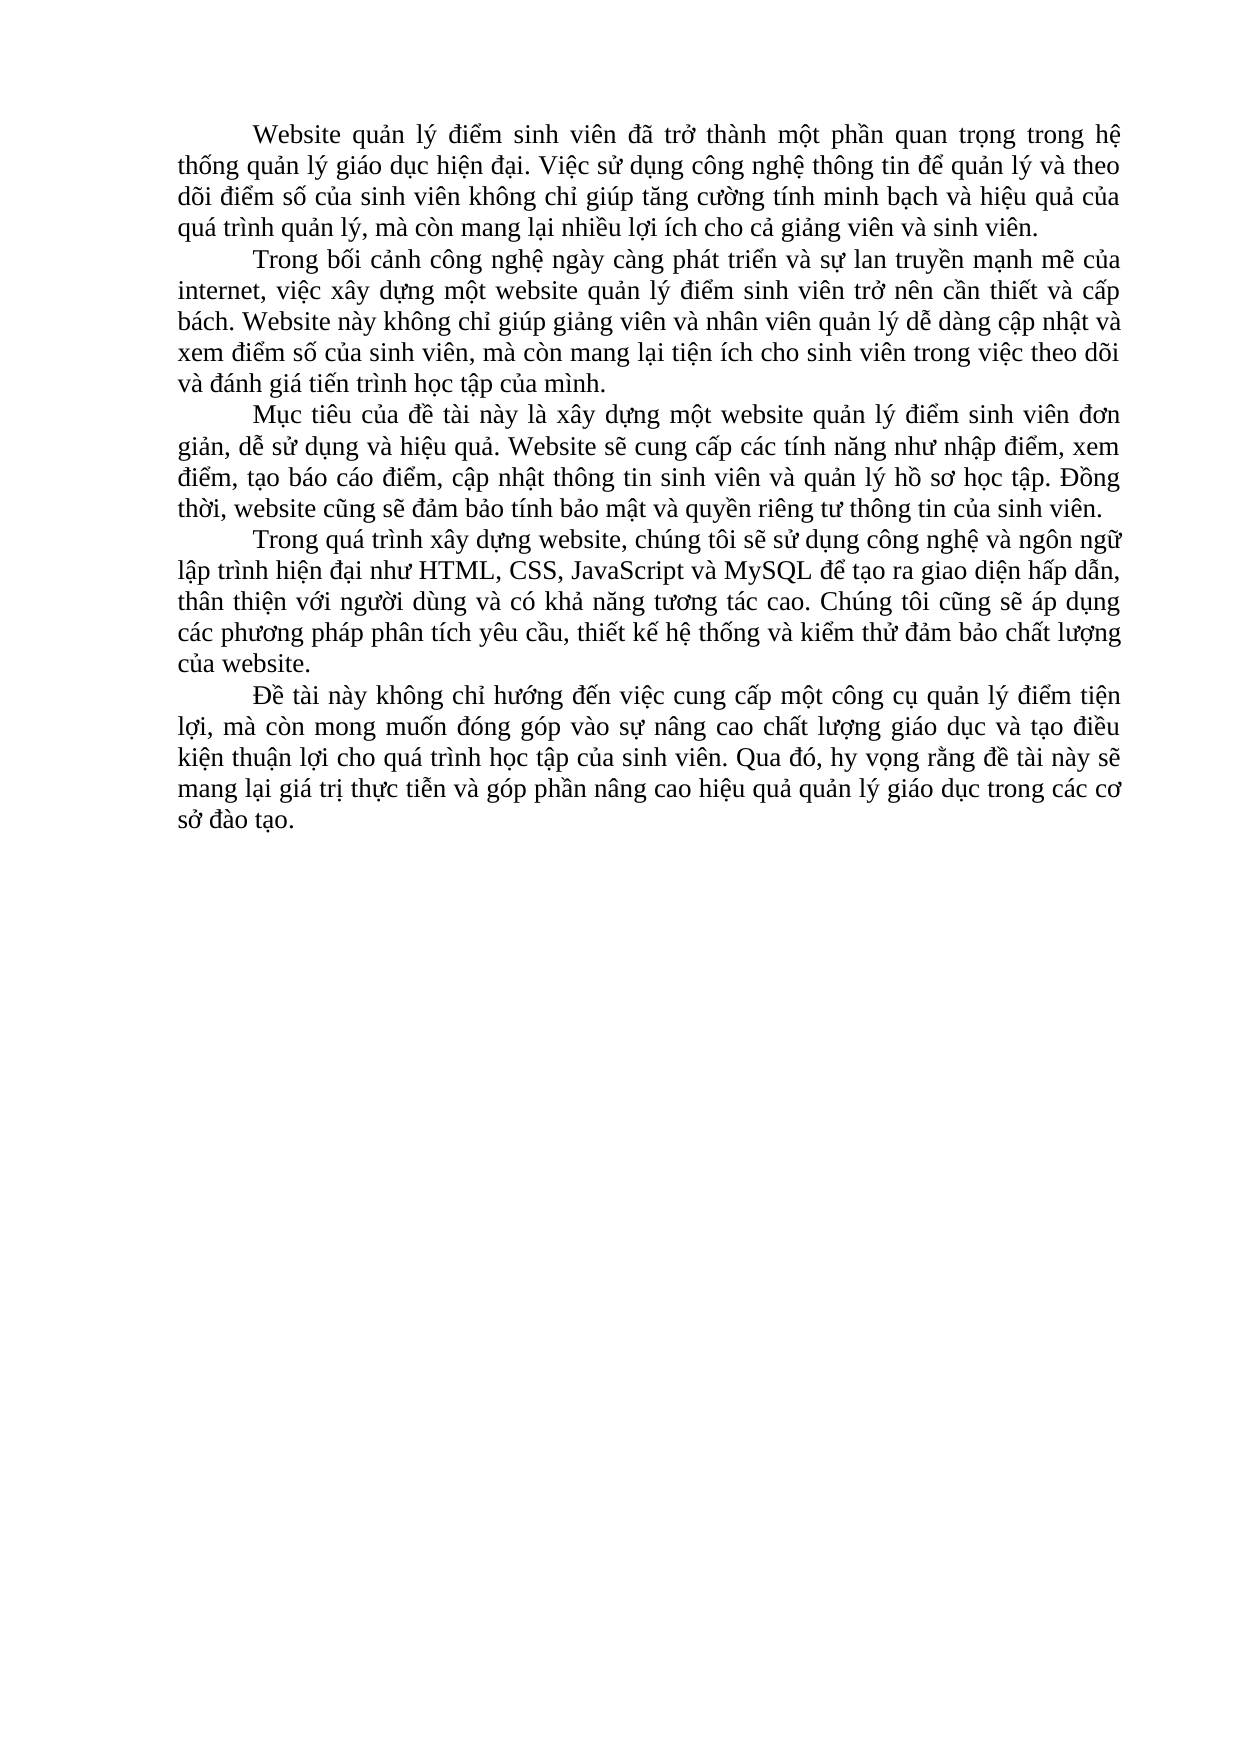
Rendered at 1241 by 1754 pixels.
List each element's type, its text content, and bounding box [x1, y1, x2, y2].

text Website quản lý điểm sinh viên đã trở thành một phần quan trọng trong hệ thống quản lý giáo dục hiện đại. Việc sử dụng công nghệ thông tin để quản lý và theo dõi điểm số của sinh viên không chỉ giúp tăng cường tính minh bạch và hiệu quả của quá trình quản lý, mà còn mang lại nhiều lợi ích cho cả giảng viên và sinh viên. [177, 118, 1122, 243]
text Mục tiêu của đề tài này là xây dựng một website quản lý điểm sinh viên đơn giản, dễ sử dụng và hiệu quả. Website sẽ cung cấp các tính năng như nhập điểm, xem điểm, tạo báo cáo điểm, cập nhật thông tin sinh viên và quản lý hồ sơ học tập. Đồng thời, website cũng sẽ đảm bảo tính bảo mật và quyền riêng tư thông tin của sinh viên. [177, 398, 1122, 523]
text Trong quá trình xây dựng website, chúng tôi sẽ sử dụng công nghệ và ngôn ngữ lập trình hiện đại như HTML, CSS, JavaScript và MySQL để tạo ra giao diện hấp dẫn, thân thiện với người dùng và có khả năng tương tác cao. Chúng tôi cũng sẽ áp dụng các phương pháp phân tích yêu cầu, thiết kế hệ thống và kiểm thử đảm bảo chất lượng của website. [177, 523, 1122, 679]
text Trong bối cảnh công nghệ ngày càng phát triển và sự lan truyền mạnh mẽ của internet, việc xây dựng một website quản lý điểm sinh viên trở nên cần thiết và cấp bách. Website này không chỉ giúp giảng viên và nhân viên quản lý dễ dàng cập nhật và xem điểm số của sinh viên, mà còn mang lại tiện ích cho sinh viên trong việc theo dõi và đánh giá tiến trình học tập của mình. [177, 243, 1122, 398]
text Đề tài này không chỉ hướng đến việc cung cấp một công cụ quản lý điểm tiện lợi, mà còn mong muốn đóng góp vào sự nâng cao chất lượng giáo dục và tạo điều kiện thuận lợi cho quá trình học tập của sinh viên. Qua đó, hy vọng rằng đề tài này sẽ mang lại giá trị thực tiễn và góp phần nâng cao hiệu quả quản lý giáo dục trong các cơ sở đào tạo. [177, 679, 1122, 834]
